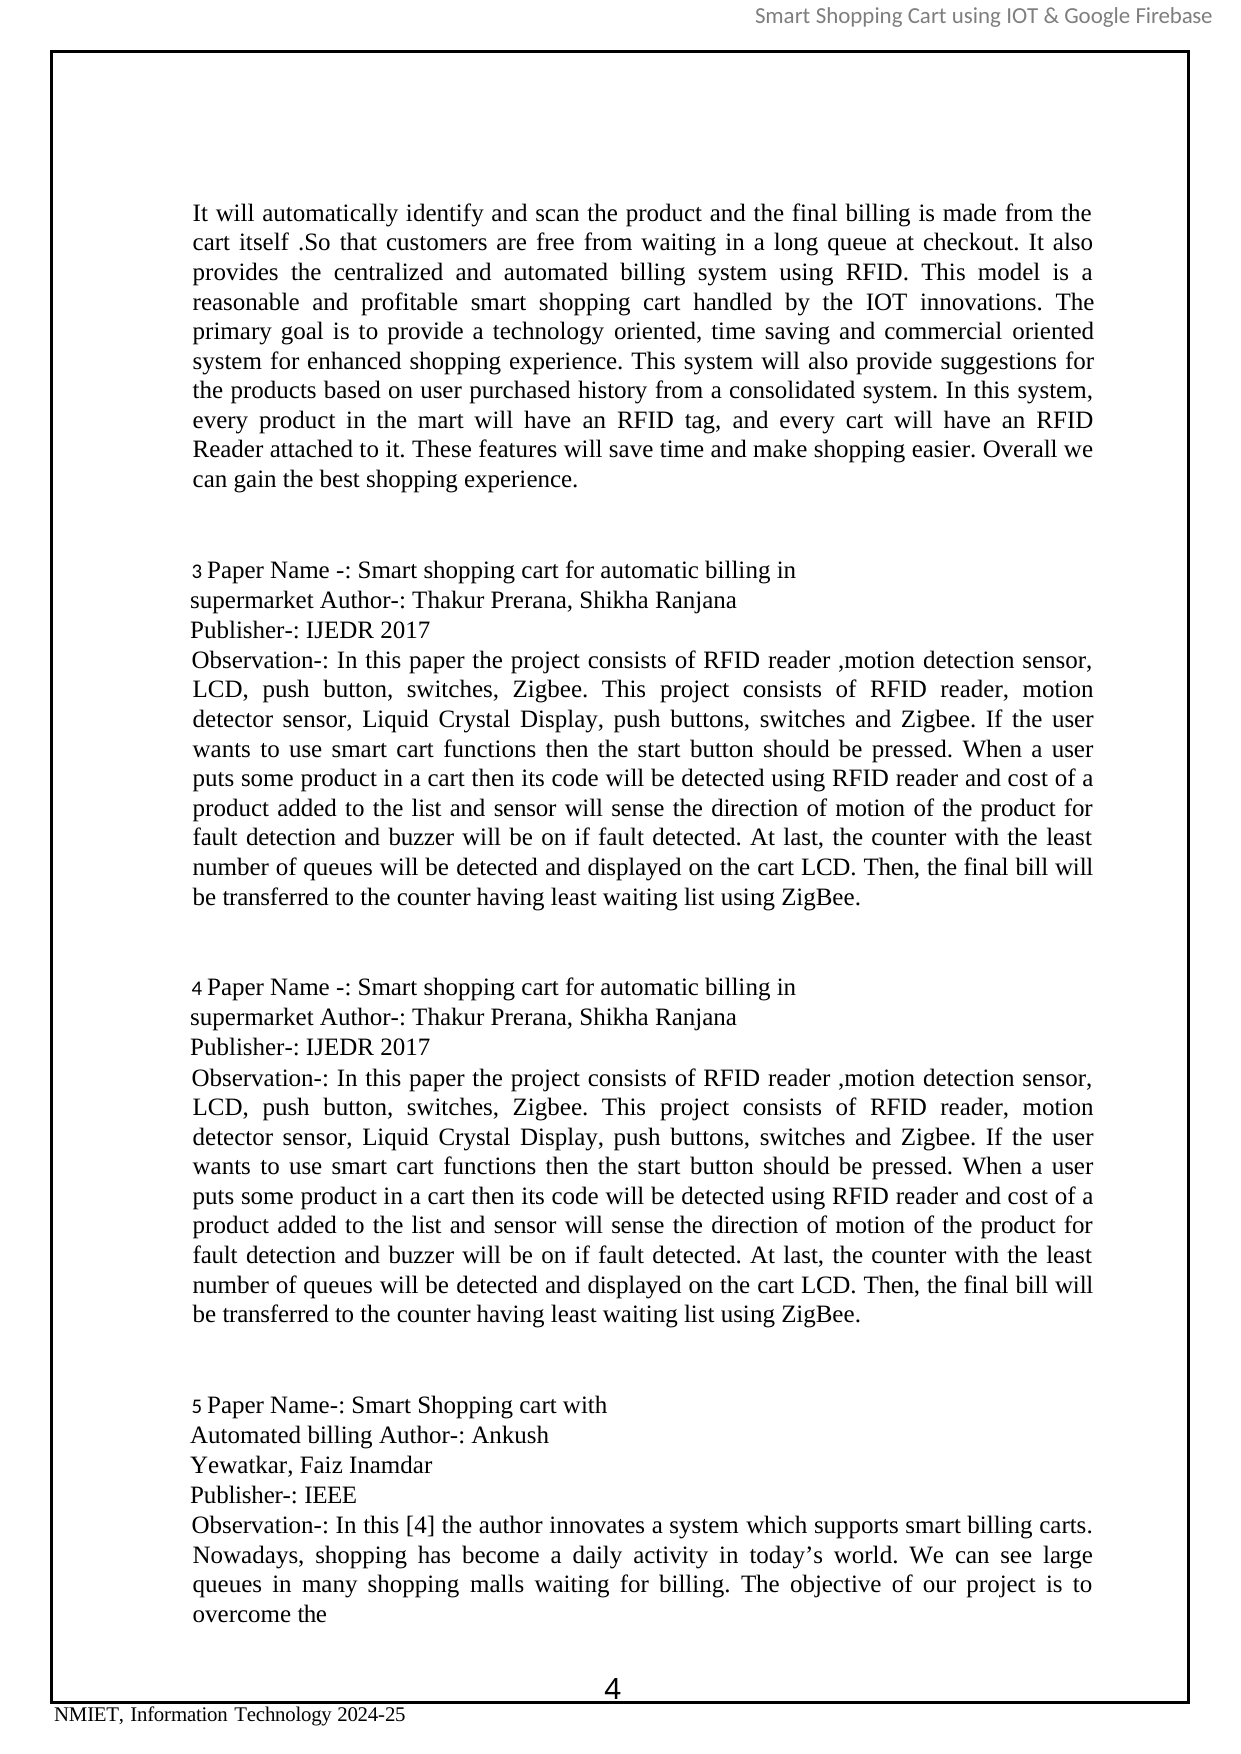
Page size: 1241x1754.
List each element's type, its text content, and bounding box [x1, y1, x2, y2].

text Observation-: In this paper the project consists of RFID reader ,motion detection sensor, LCD, push button, switches, Zigbee. This project consists of RFID reader, motion detector sensor, Liquid Crystal Display, push buttons, switches and Zigbee. If the user wants to use smart cart functions then the start button should be pressed. When a user puts some product in a cart then its code will be detected using RFID reader and cost of a product added to the list and sensor will sense the direction of motion of the product for fault detection and buzzer will be on if fault detected. At last, the counter with the least number of queues will be detected and displayed on the cart LCD. Then, the final bill will be transferred to the counter having least waiting list using ZigBee. [191, 1063, 1094, 1328]
list Paper Name -: Smart shopping cart for automatic billing in supermarket Author-: Thakur Prerana, Shikha Ranjana Publisher-: IJEDR 2017 [190, 555, 811, 644]
text Observation-: In this [4] the author innovates a system which supports smart billing carts. Nowadays, shopping has become a daily activity in today’s world. We can see large queues in many shopping malls waiting for billing. The objective of our project is to overcome the [191, 1510, 1093, 1628]
text Observation-: In this paper the project consists of RFID reader ,motion detection sensor, LCD, push button, switches, Zigbee. This project consists of RFID reader, motion detector sensor, Liquid Crystal Display, push buttons, switches and Zigbee. If the user wants to use smart cart functions then the start button should be pressed. When a user puts some product in a cart then its code will be detected using RFID reader and cost of a product added to the list and sensor will sense the direction of motion of the product for fault detection and buzzer will be on if fault detected. At last, the counter with the least number of queues will be detected and displayed on the cart LCD. Then, the final bill will be transferred to the counter having least waiting list using ZigBee. [191, 645, 1094, 910]
text It will automatically identify and scan the product and the final billing is made from the cart itself .So that customers are free from waiting in a long queue at checkout. It also provides the centralized and automated billing system using RFID. This model is a reasonable and profitable smart shopping cart handled by the IOT innovations. The primary goal is to provide a technology oriented, time saving and commercial oriented system for enhanced shopping experience. This system will also provide suggestions for the products based on user purchased history from a consolidated system. In this system, every product in the mart will have an RFID tag, and every cart will have an RFID Reader attached to it. These features will save time and make shopping easier. Overall we can gain the best shopping experience. [192, 198, 1094, 493]
text Publisher-: IEEE [190, 1481, 1187, 1509]
list Paper Name -: Smart shopping cart for automatic billing in supermarket Author-: Thakur Prerana, Shikha Ranjana Publisher-: IJEDR 2017 [190, 972, 811, 1061]
list Paper Name-: Smart Shopping cart with Automated billing Author-: Ankush Yewatkar, Faiz Inamdar [190, 1390, 658, 1479]
